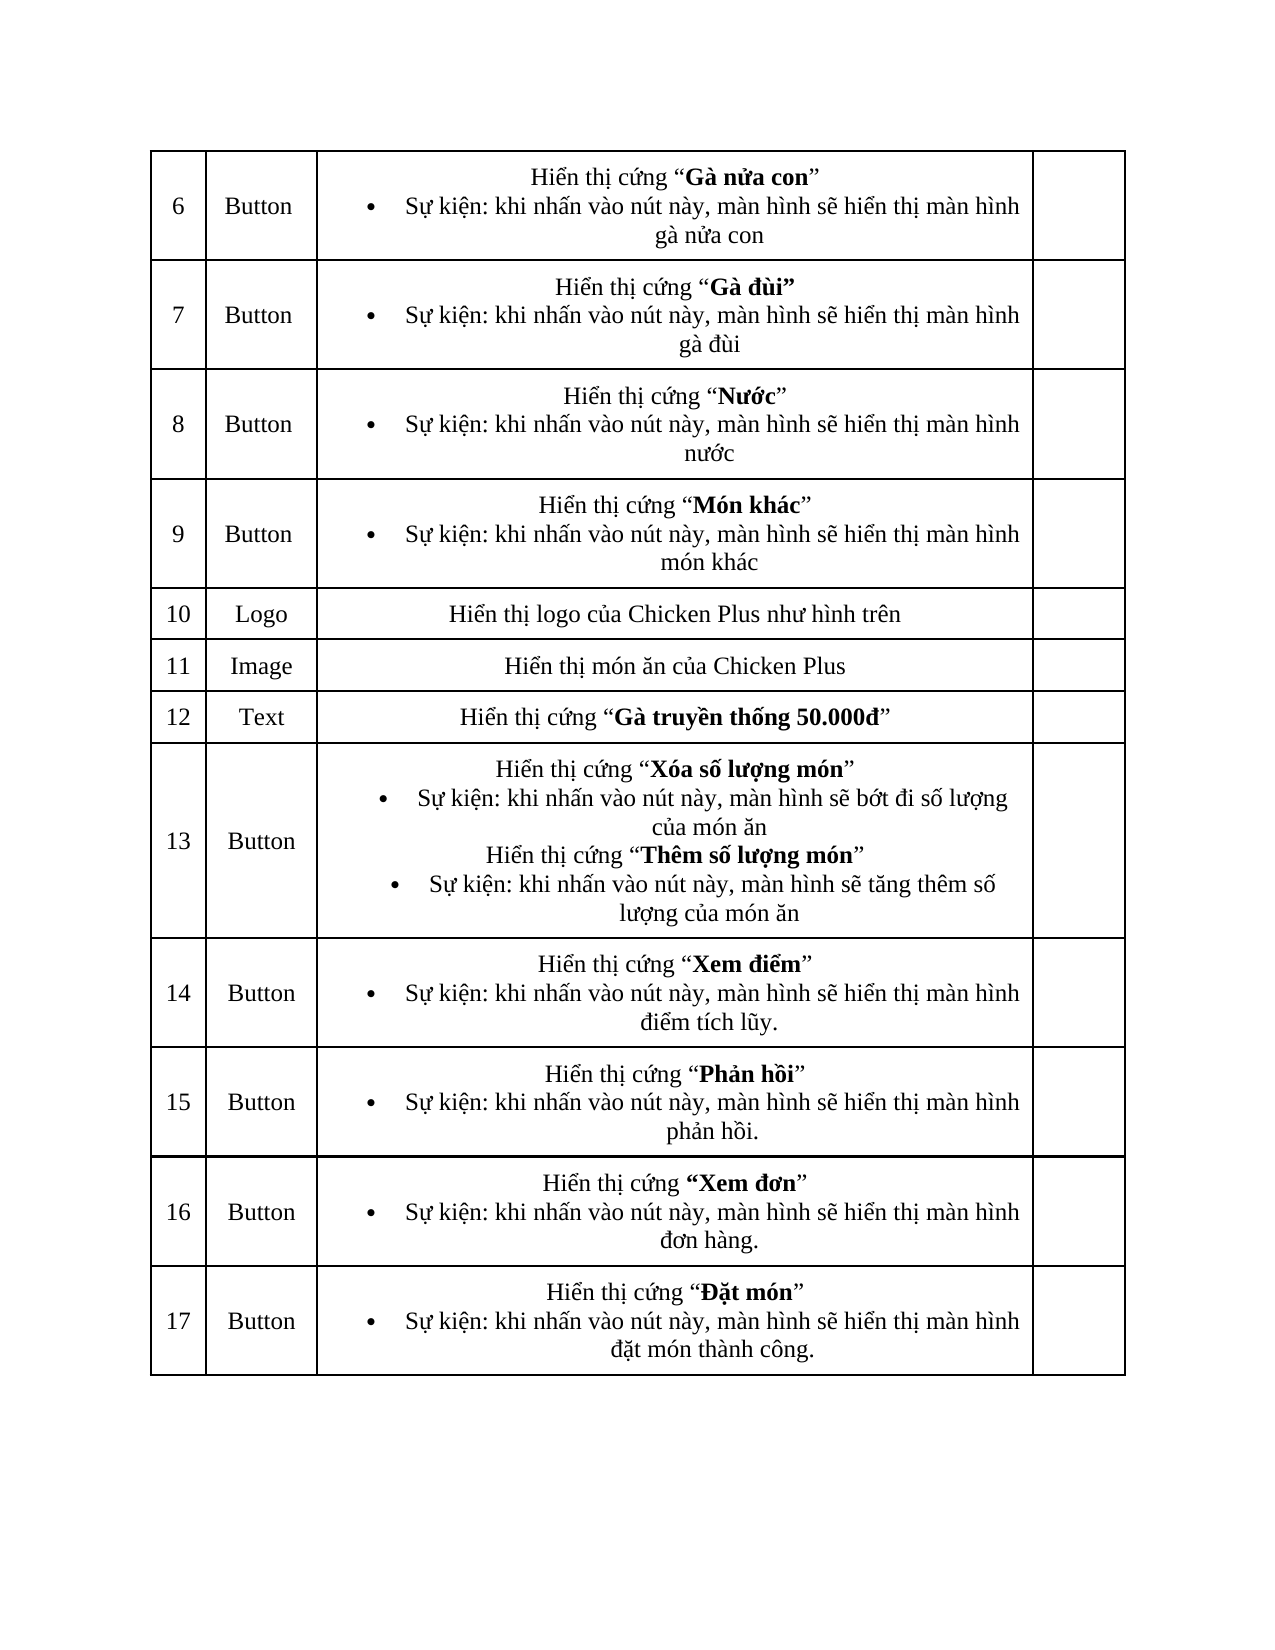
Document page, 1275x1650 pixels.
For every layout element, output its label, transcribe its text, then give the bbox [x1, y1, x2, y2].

table_cell [1034, 261, 1124, 368]
table_cell Button [207, 1158, 316, 1264]
table_cell Button [207, 939, 316, 1046]
table_cell [1034, 939, 1124, 1046]
table_cell Hiển thị cứng “Xóa số lượng món” Sự kiện: khi nhấn vào nút này, màn hình sẽ bớt đi số lượng của món ăn Hiển thị cứng “Thêm số lượng món” Sự kiện: khi nhấn vào nút này, màn hình sẽ tăng thêm số lượng của món ăn [318, 744, 1032, 937]
table_cell Hiển thị cứng “Xem điểm” Sự kiện: khi nhấn vào nút này, màn hình sẽ hiển thị màn hình điểm tích lũy. [318, 939, 1032, 1046]
table_cell Hiển thị cứng “Phản hồi” Sự kiện: khi nhấn vào nút này, màn hình sẽ hiển thị màn hình phản hồi. [318, 1048, 1032, 1155]
table_cell Button [207, 1267, 316, 1374]
table_cell 14 [152, 939, 205, 1046]
table_cell Hiển thị cứng “Xem đơn” Sự kiện: khi nhấn vào nút này, màn hình sẽ hiển thị màn hình đơn hàng. [318, 1158, 1032, 1264]
table_cell Button [207, 370, 316, 477]
table_cell 15 [152, 1048, 205, 1155]
table_cell 13 [152, 744, 205, 937]
table_cell 16 [152, 1158, 205, 1264]
table_cell [1034, 692, 1124, 742]
table_cell 11 [152, 640, 205, 690]
table_cell Text [207, 692, 316, 742]
table_cell Hiển thị cứng “Nước” Sự kiện: khi nhấn vào nút này, màn hình sẽ hiển thị màn hình nước [318, 370, 1032, 477]
table_cell 10 [152, 589, 205, 638]
table_cell Hiển thị cứng “Đặt món” Sự kiện: khi nhấn vào nút này, màn hình sẽ hiển thị màn hình đặt món thành công. [318, 1267, 1032, 1374]
table_cell [1034, 370, 1124, 477]
table_cell 12 [152, 692, 205, 742]
table_cell Hiển thị cứng “Gà đùi” Sự kiện: khi nhấn vào nút này, màn hình sẽ hiển thị màn hình gà đùi [318, 261, 1032, 368]
table_cell 9 [152, 480, 205, 587]
table_cell [1034, 1158, 1124, 1264]
table_cell [1034, 589, 1124, 638]
table_cell [1034, 1267, 1124, 1374]
table_cell Button [207, 261, 316, 368]
table_cell Button [207, 152, 316, 259]
table_cell Hiển thị món ăn của Chicken Plus [318, 640, 1032, 690]
table_cell 8 [152, 370, 205, 477]
table_cell [1034, 1048, 1124, 1155]
table_cell Hiển thị logo của Chicken Plus như hình trên [318, 589, 1032, 638]
table_cell [1034, 152, 1124, 259]
table_cell 7 [152, 261, 205, 368]
table_cell 17 [152, 1267, 205, 1374]
table_cell [1034, 640, 1124, 690]
table_cell [1034, 744, 1124, 937]
table_cell Image [207, 640, 316, 690]
table_cell Logo [207, 589, 316, 638]
table_cell Hiển thị cứng “Gà truyền thống 50.000đ” [318, 692, 1032, 742]
table_cell Hiển thị cứng “Gà nửa con” Sự kiện: khi nhấn vào nút này, màn hình sẽ hiển thị màn hình gà nửa con [318, 152, 1032, 259]
table_cell [1034, 480, 1124, 587]
table_cell Hiển thị cứng “Món khác” Sự kiện: khi nhấn vào nút này, màn hình sẽ hiển thị màn hình món khác [318, 480, 1032, 587]
table_cell Button [207, 744, 316, 937]
table_cell Button [207, 480, 316, 587]
table_cell Button [207, 1048, 316, 1155]
table_cell 6 [152, 152, 205, 259]
